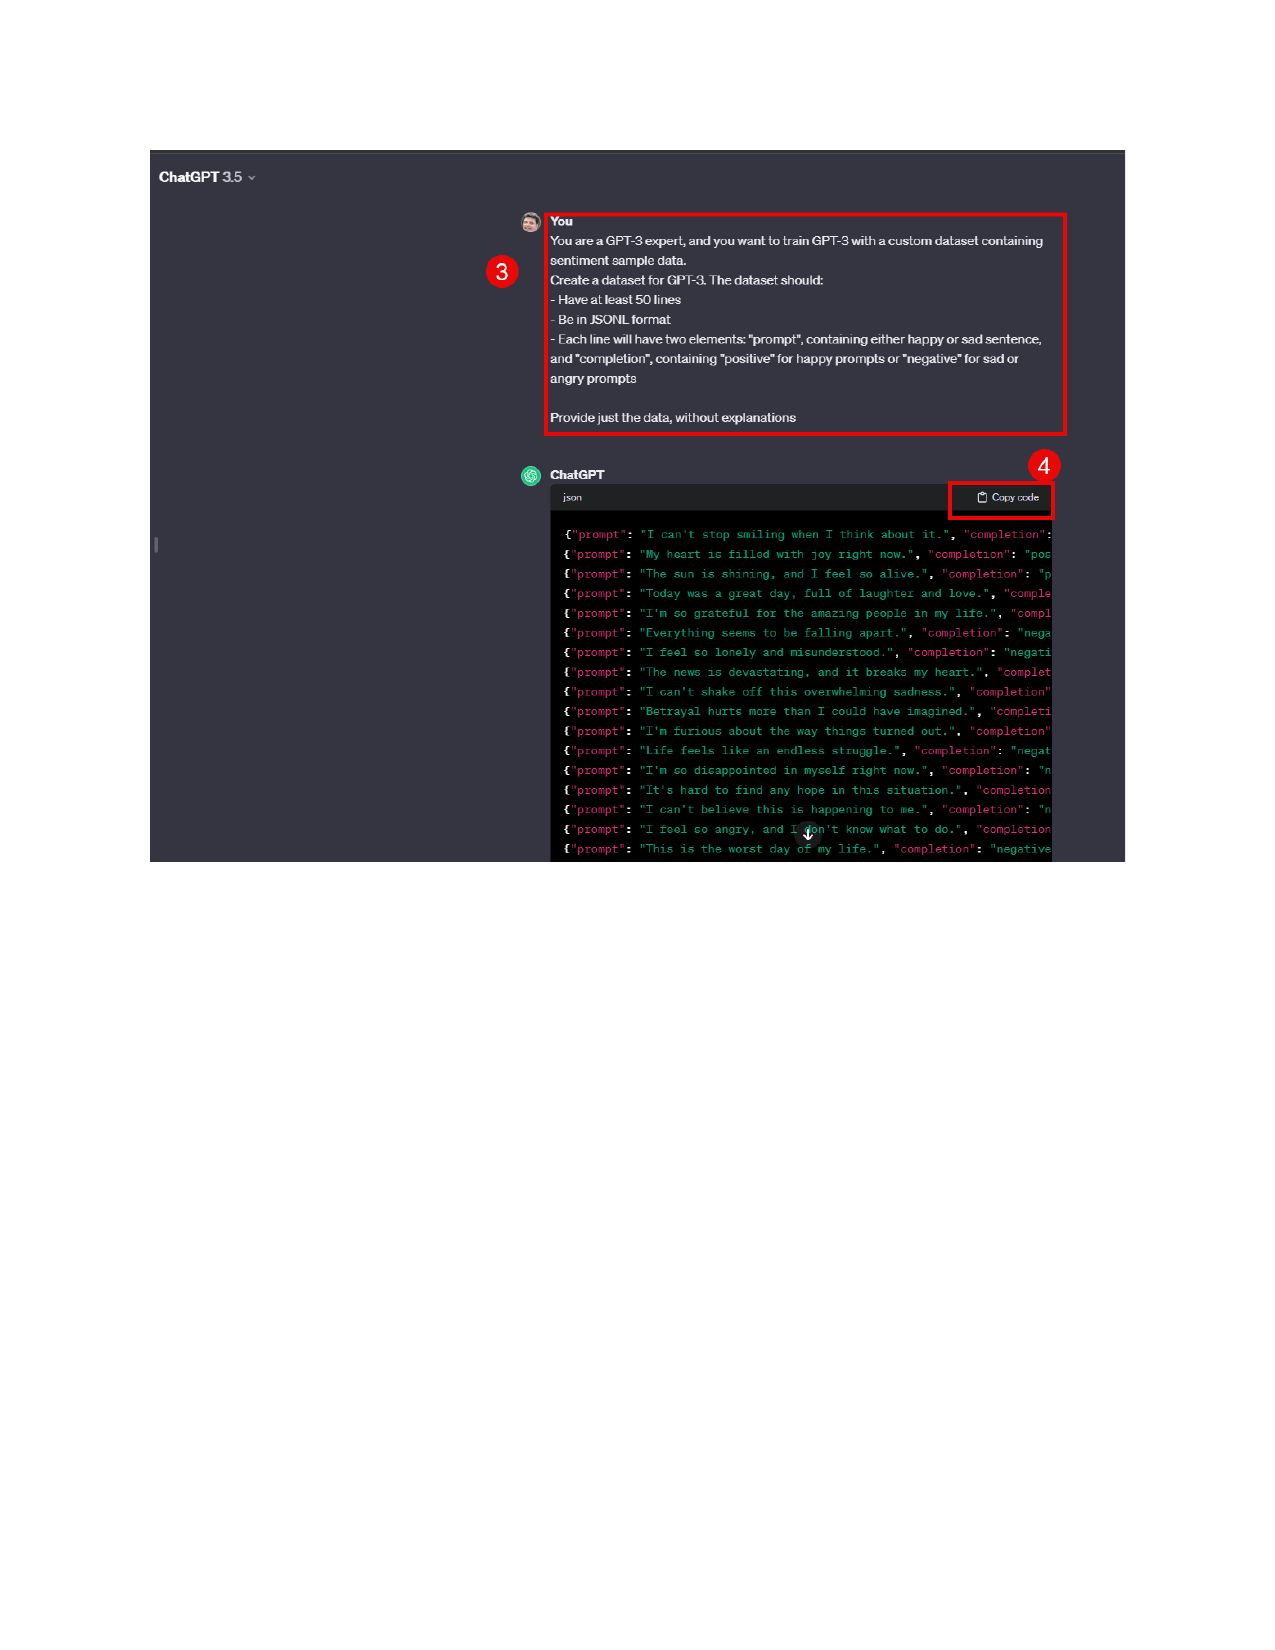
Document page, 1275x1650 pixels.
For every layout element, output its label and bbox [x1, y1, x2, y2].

picture [150, 150, 1125, 862]
